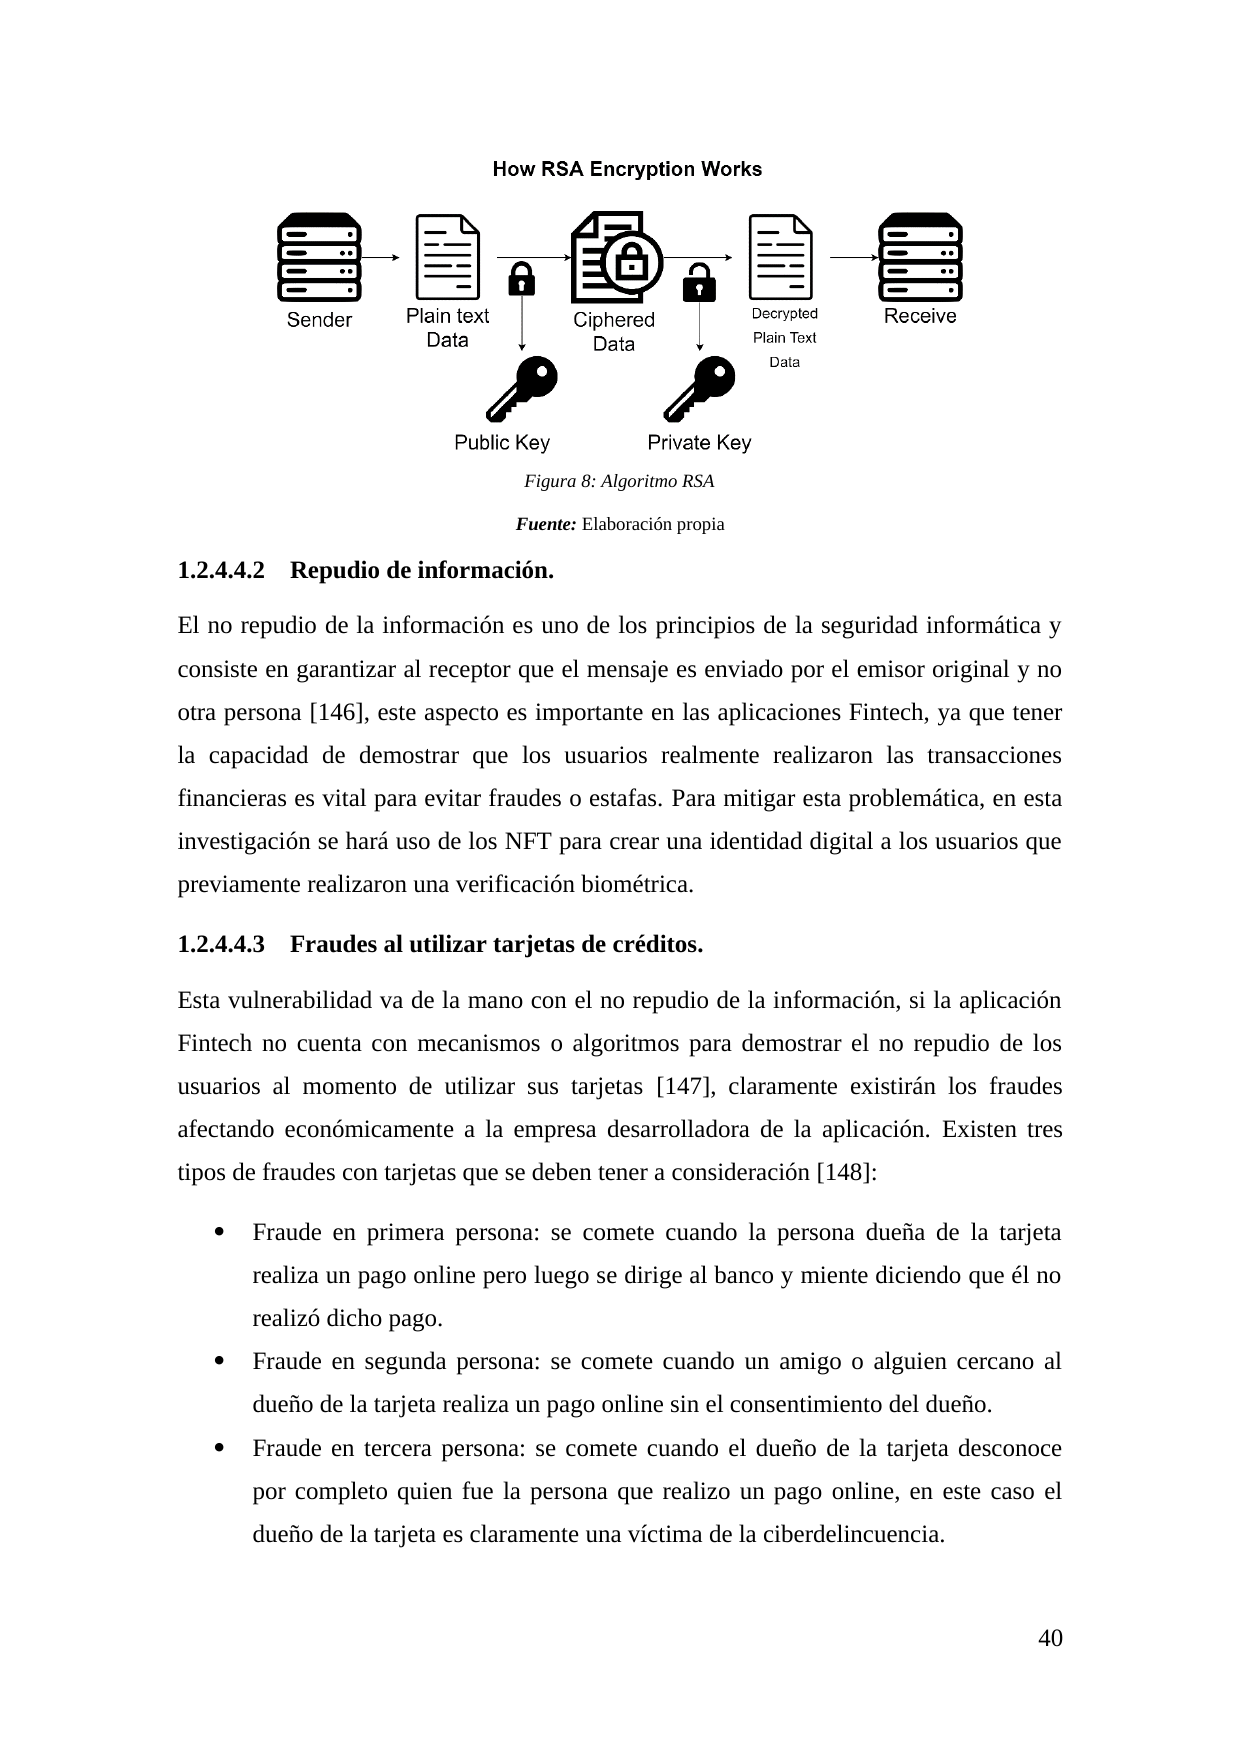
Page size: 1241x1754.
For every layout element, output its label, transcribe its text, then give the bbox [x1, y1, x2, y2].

text Fuente: Elaboración propia [177, 512, 1063, 534]
list Fraude en tercera persona: se comete cuando el dueño de la tarjeta desconoce por completo quien fue la persona que realizo un pago online, en este caso el dueño de la tarjeta es claramente una víctima de la ciberdelincuencia. [215, 1433, 1063, 1548]
list Fraude en segunda persona: se comete cuando un amigo o alguien cercano al dueño de la tarjeta realiza un pago online sin el consentimiento del dueño. [215, 1346, 1063, 1418]
picture [250, 147, 990, 454]
list Repudio de información. [177, 555, 1063, 584]
text Esta vulnerabilidad va de la mano con el no repudio de la información, si la aplicación Fintech no cuenta con mecanismos o algoritmos para demostrar el no repudio de los usuarios al momento de utilizar sus tarjetas , claramente existirán los fraudes afectando económicamente a la empresa desarrolladora de la aplicación. Existen tres tipos de fraudes con tarjetas que se deben tener a consideración : [177, 985, 1063, 1186]
list Fraudes al utilizar tarjetas de créditos. [177, 929, 1063, 958]
text Figura 8: Algoritmo RSA [177, 470, 1063, 492]
list Fraude en primera persona: se comete cuando la persona dueña de la tarjeta realiza un pago online pero luego se dirige al banco y miente diciendo que él no realizó dicho pago. [215, 1217, 1063, 1332]
text El no repudio de la información es uno de los principios de la seguridad informática y consiste en garantizar al receptor que el mensaje es enviado por el emisor original y no otra persona , este aspecto es importante en las aplicaciones Fintech, ya que tener la capacidad de demostrar que los usuarios realmente realizaron las transacciones financieras es vital para evitar fraudes o estafas. Para mitigar esta problemática, en esta investigación se hará uso de los NFT para crear una identidad digital a los usuarios que previamente realizaron una verificación biométrica. [177, 611, 1063, 898]
